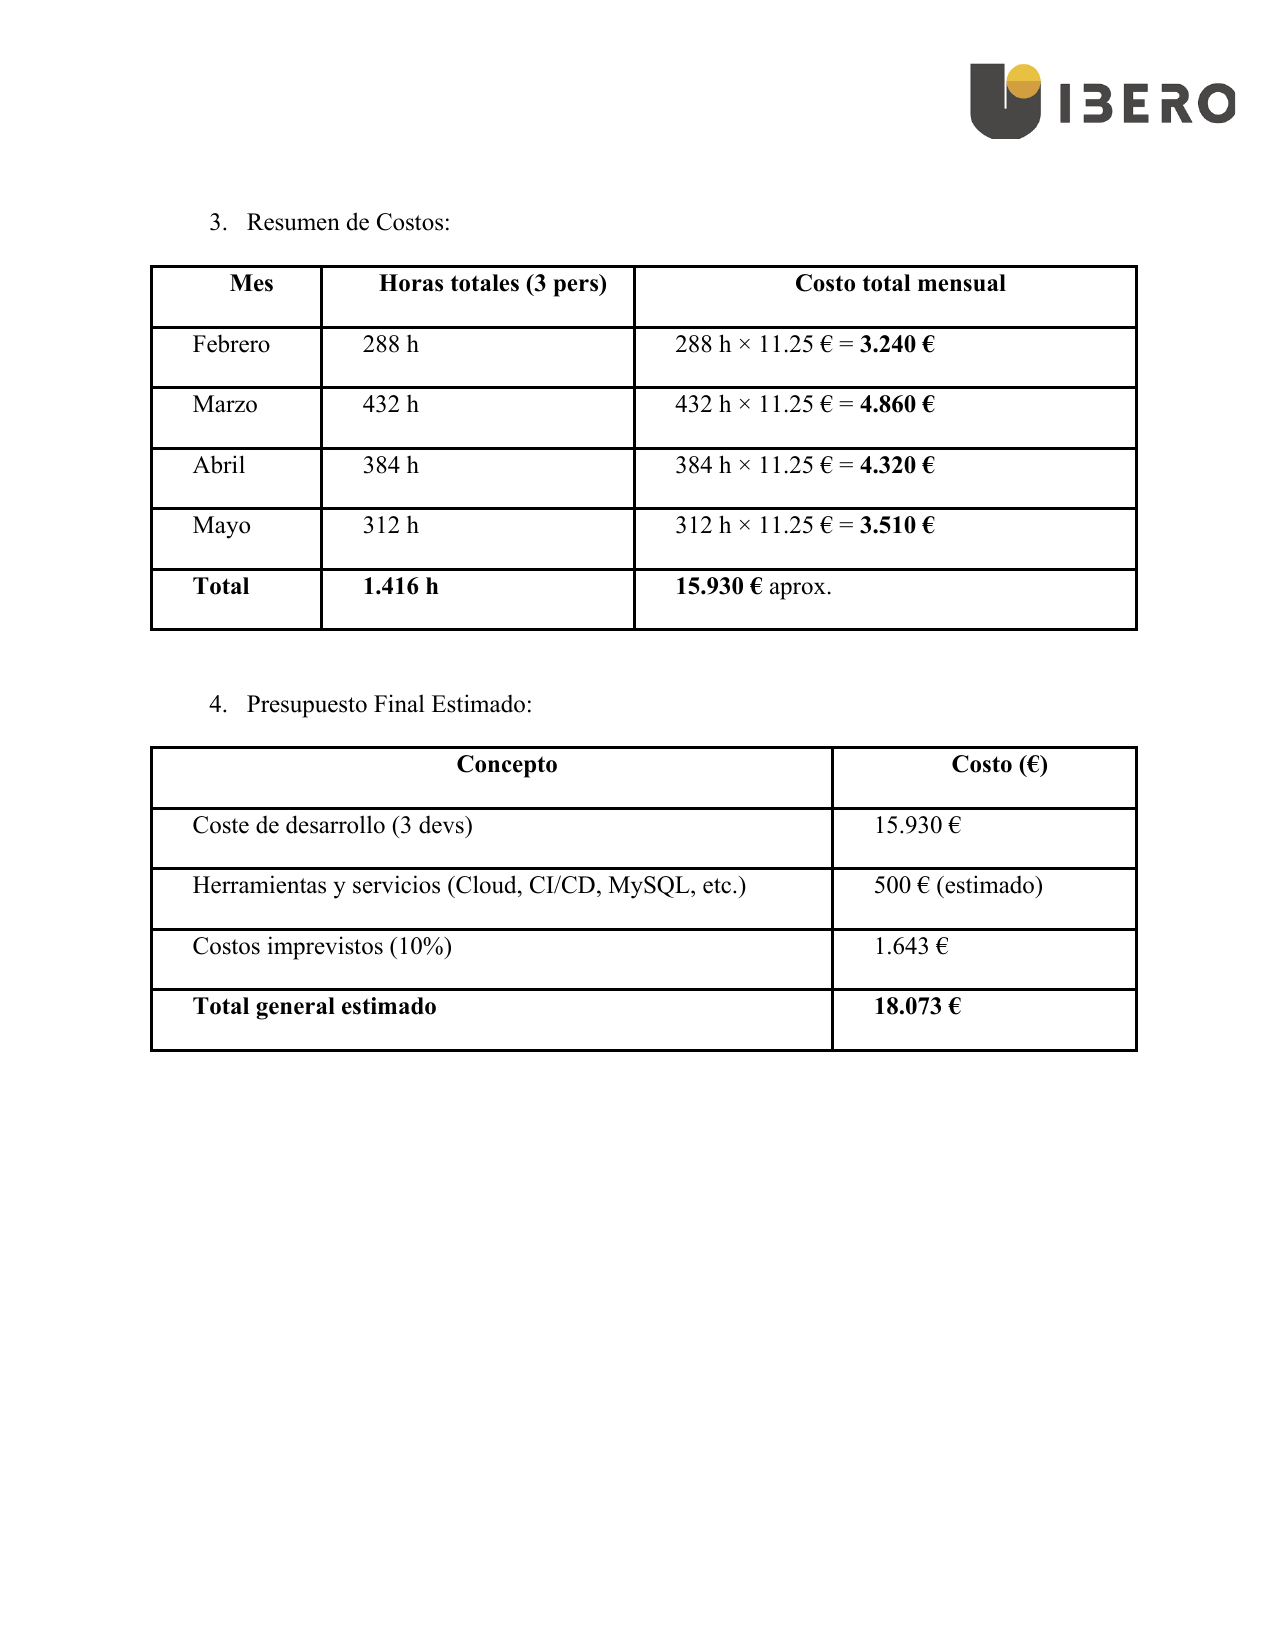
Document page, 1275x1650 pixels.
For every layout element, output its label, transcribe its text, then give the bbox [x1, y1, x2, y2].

table_cell Febrero [153, 329, 320, 386]
table_cell 384 h [323, 450, 633, 507]
table_cell Total general estimado [153, 991, 831, 1049]
table_cell 432 h × 11.25 € = 4.860 € [636, 389, 1135, 447]
table_cell 288 h × 11.25 € = 3.240 € [636, 329, 1135, 386]
table_cell Abril [153, 450, 320, 507]
table_cell 288 h [323, 329, 633, 386]
table_cell 312 h [323, 510, 633, 568]
table_header Costo (€) [834, 749, 1135, 807]
table_cell 1.643 € [834, 931, 1135, 988]
table_header Horas totales (3 pers) [323, 268, 633, 326]
table_cell Costos imprevistos (10%) [153, 931, 831, 988]
table_cell 1.416 h [323, 571, 633, 628]
picture [970, 63, 1236, 139]
table_cell Marzo [153, 389, 320, 447]
table_cell Herramientas y servicios (Cloud, CI/CD, MySQL, etc.) [153, 870, 831, 928]
table_cell 312 h × 11.25 € = 3.510 € [636, 510, 1135, 568]
table_cell 432 h [323, 389, 633, 447]
table_cell 15.930 € [834, 810, 1135, 867]
table_header Concepto [153, 749, 831, 807]
table_cell 18.073 € [834, 991, 1135, 1049]
list Resumen de Costos: [209, 207, 1125, 236]
table_cell 384 h × 11.25 € = 4.320 € [636, 450, 1135, 507]
table_cell Coste de desarrollo (3 devs) [153, 810, 831, 867]
table_header Mes [153, 268, 320, 326]
table_cell Total [153, 571, 320, 628]
table_cell 15.930 € aprox. [636, 571, 1135, 628]
table_cell Mayo [153, 510, 320, 568]
table_header Costo total mensual [636, 268, 1135, 326]
table_cell 500 € (estimado) [834, 870, 1135, 928]
list Presupuesto Final Estimado: [209, 689, 1125, 717]
